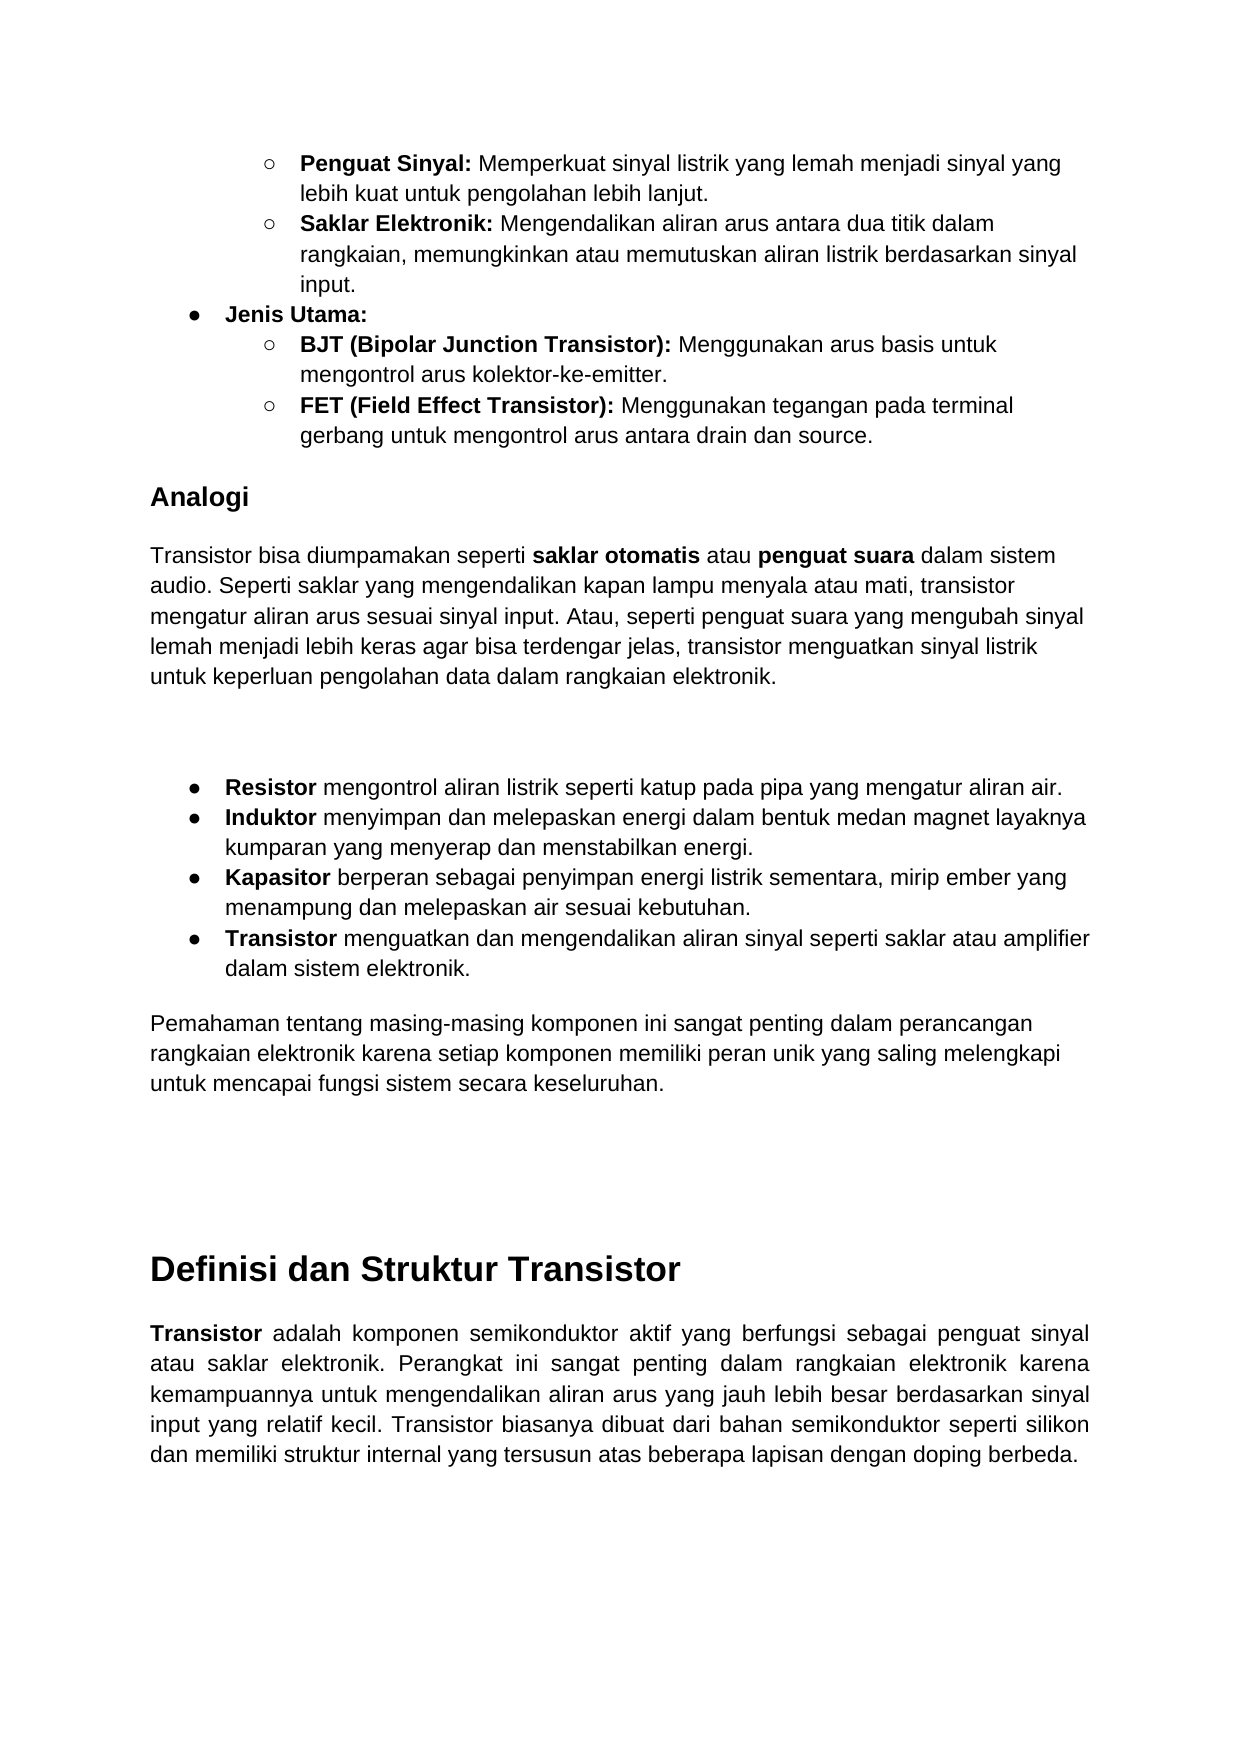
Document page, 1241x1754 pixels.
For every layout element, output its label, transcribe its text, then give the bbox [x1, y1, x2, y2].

list Jenis Utama: [187, 301, 1090, 327]
text Transistor bisa diumpamakan seperti saklar otomatis atau penguat suara dalam sistem audio. Seperti saklar yang mengendalikan kapan lampu menyala atau mati, transistor mengatur aliran arus sesuai sinyal input. Atau, seperti penguat suara yang mengubah sinyal lemah menjadi lebih keras agar bisa terdengar jelas, transistor menguatkan sinyal listrik untuk keperluan pengolahan data dalam rangkaian elektronik. [150, 542, 1090, 689]
list BJT (Bipolar Junction Transistor): Menggunakan arus basis untuk mengontrol arus kolektor-ke-emitter. [262, 331, 1090, 388]
list Saklar Elektronik: Mengendalikan aliran arus antara dua titik dalam rangkaian, memungkinkan atau memutuskan aliran listrik berdasarkan sinyal input. [262, 210, 1090, 297]
list FET (Field Effect Transistor): Menggunakan tegangan pada terminal gerbang untuk mengontrol arus antara drain dan source. [262, 392, 1090, 448]
list Kapasitor berperan sebagai penyimpan energi listrik sementara, mirip ember yang menampung dan melepaskan air sesuai kebutuhan. [187, 864, 1090, 921]
list Resistor mengontrol aliran listrik seperti katup pada pipa yang mengatur aliran air. [187, 773, 1090, 800]
subtitle Analogi [150, 481, 1090, 512]
text Transistor adalah komponen semikonduktor aktif yang berfungsi sebagai penguat sinyal atau saklar elektronik. Perangkat ini sangat penting dalam rangkaian elektronik karena kemampuannya untuk mengendalikan aliran arus yang jauh lebih besar berdasarkan sinyal input yang relatif kecil. Transistor biasanya dibuat dari bahan semikonduktor seperti silikon dan memiliki struktur internal yang tersusun atas beberapa lapisan dengan doping berbeda. [150, 1320, 1090, 1467]
list Penguat Sinyal: Memperkuat sinyal listrik yang lemah menjadi sinyal yang lebih kuat untuk pengolahan lebih lanjut. [262, 150, 1090, 207]
list Transistor menguatkan dan mengendalikan aliran sinyal seperti saklar atau amplifier dalam sistem elektronik. [187, 924, 1090, 981]
subtitle Definisi dan Struktur Transistor [150, 1248, 1090, 1289]
text Pemahaman tentang masing-masing komponen ini sangat penting dalam perancangan rangkaian elektronik karena setiap komponen memiliki peran unik yang saling melengkapi untuk mencapai fungsi sistem secara keseluruhan. [150, 1010, 1090, 1097]
list Induktor menyimpan dan melepaskan energi dalam bentuk medan magnet layaknya kumparan yang menyerap dan menstabilkan energi. [187, 804, 1090, 860]
